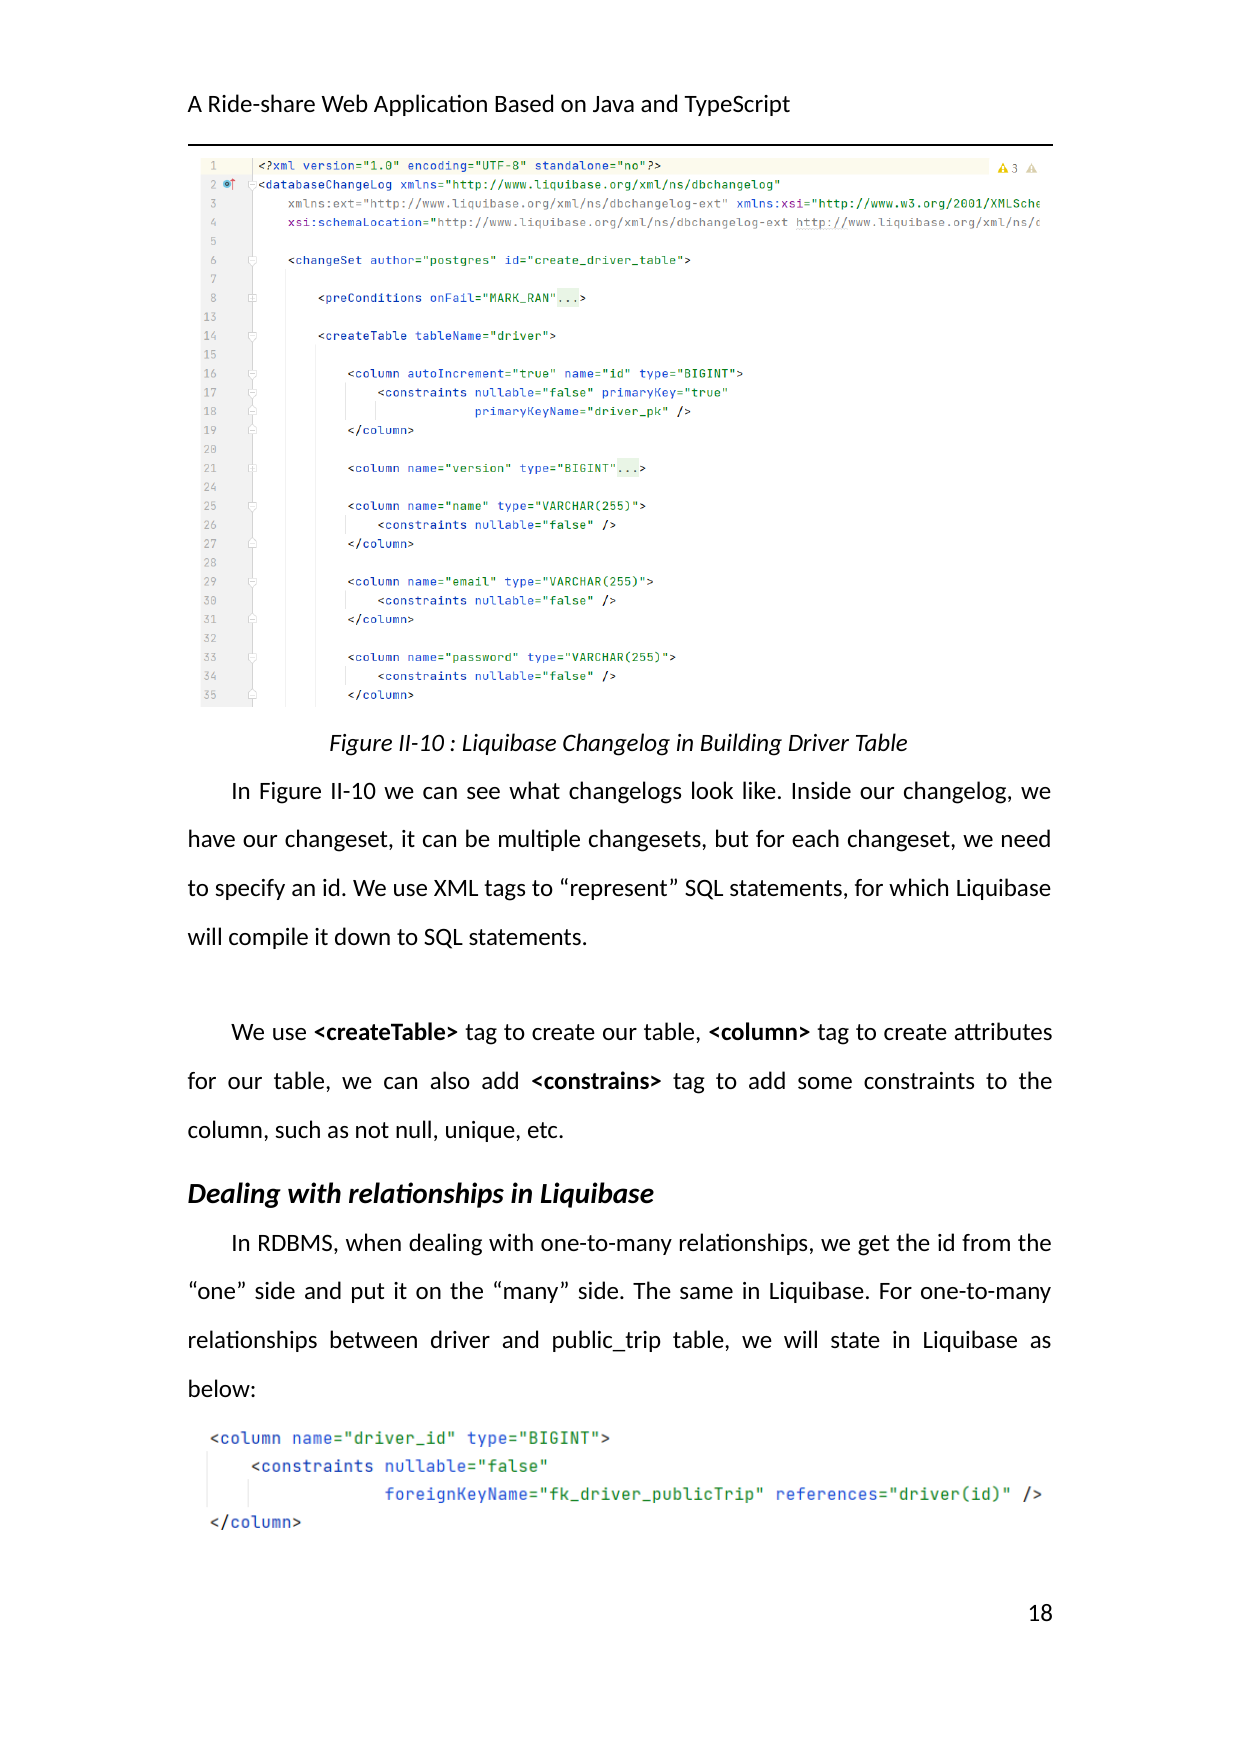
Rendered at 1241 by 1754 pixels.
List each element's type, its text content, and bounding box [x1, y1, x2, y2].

text We use <createTable> tag to create our table, <column> tag to create attributes for our table, we can also add <constrains> tag to add some constraints to the column, such as not null, unique, etc. [187, 1016, 1053, 1146]
text In RDBMS, when dealing with one-to-many relationships, we get the id from the “one” side and put it on the “many” side. The same in Liquibase. For one-to-many relationships between driver and public_trip table, we will state in Liquibase as below: [187, 1226, 1053, 1404]
text In Figure II-10 we can see what changelogs look like. Inside our changelog, we have our changeset, it can be multiple changesets, but for each changeset, we need to specify an id. We use XML tags to “represent” SQL statements, for which Liquibase will compile it down to SQL statements. [187, 774, 1053, 953]
title Dealing with relationships in Liquibase [187, 1161, 1053, 1226]
picture [187, 1419, 1053, 1558]
text Figure II-10 : Liquibase Changelog in Building Driver Table [187, 726, 1053, 759]
picture [200, 158, 1040, 707]
